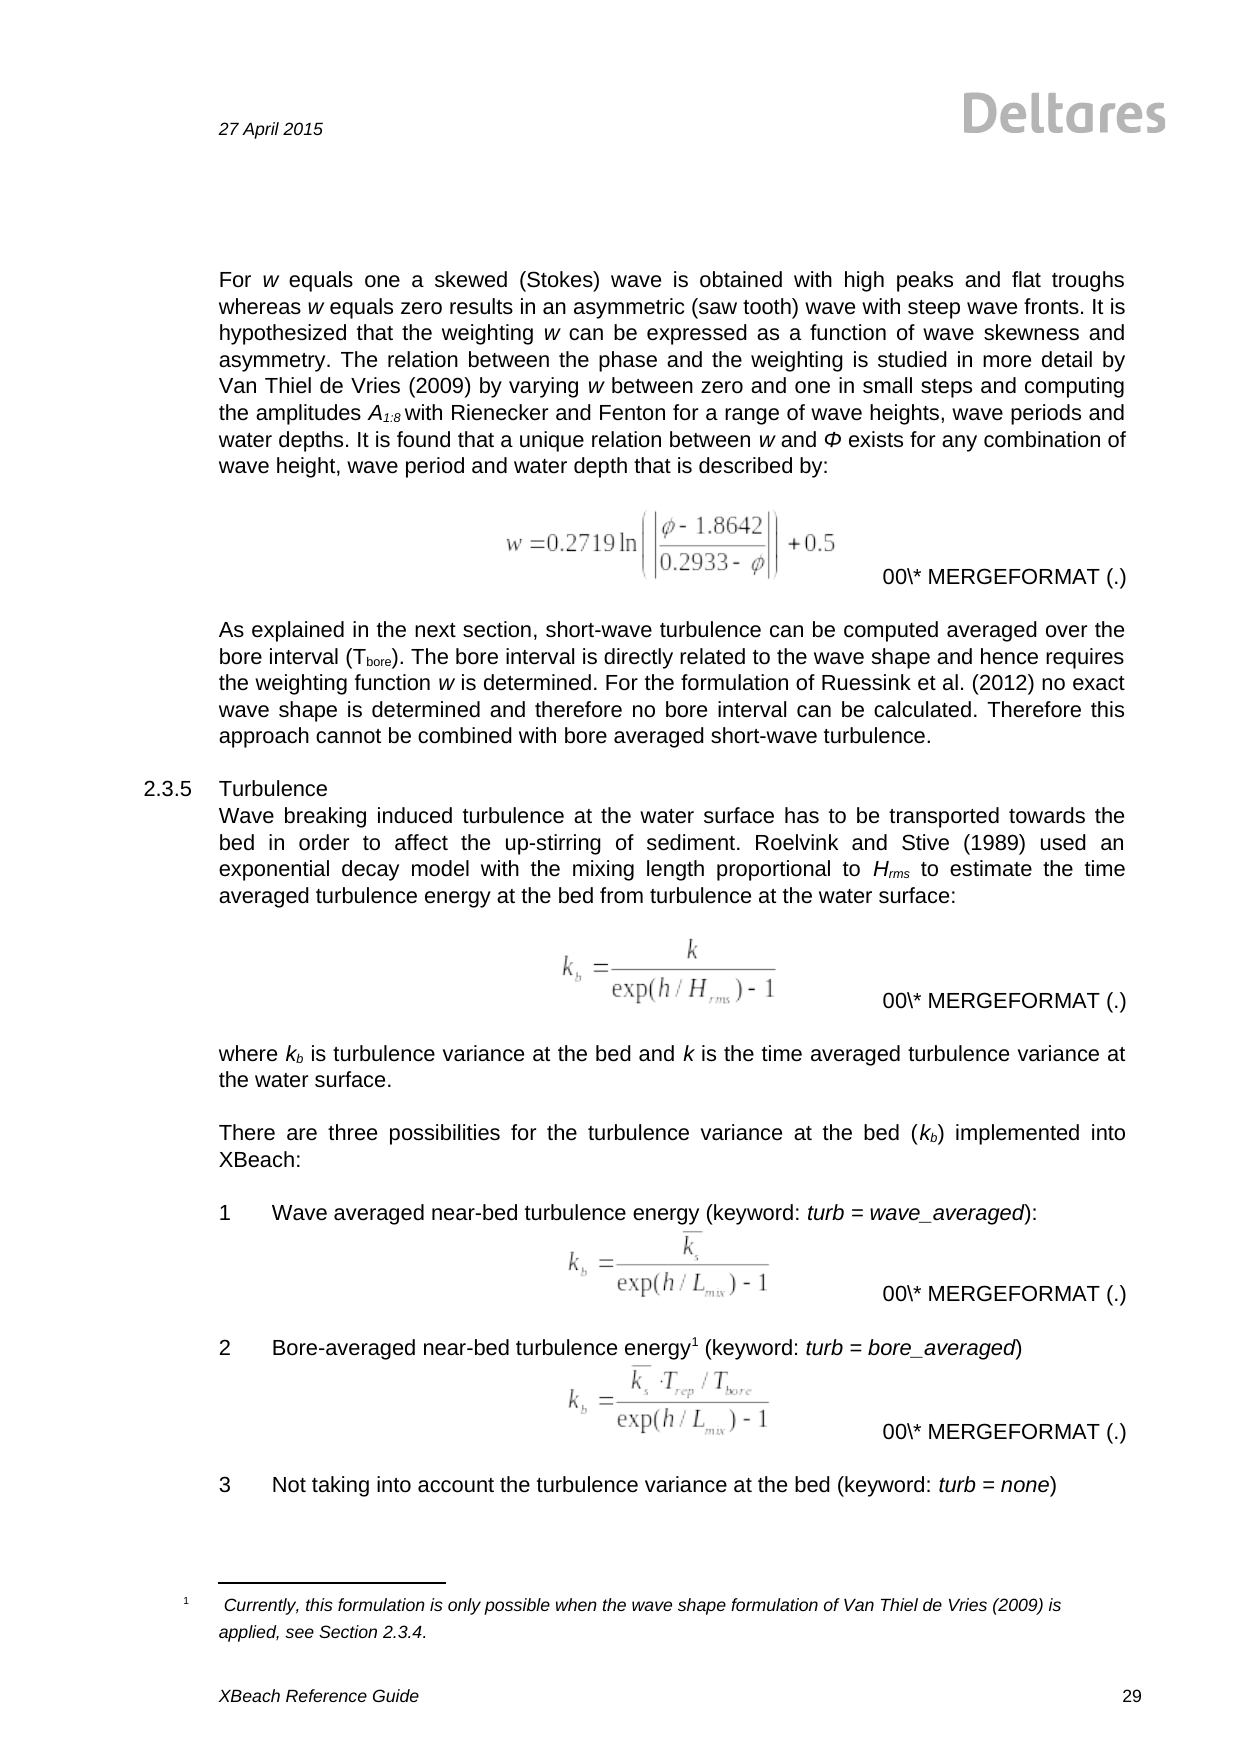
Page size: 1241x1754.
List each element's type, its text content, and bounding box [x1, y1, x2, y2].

text Wave breaking induced turbulence at the water surface has to be transported towards the bed in order to affect the up-stirring of sediment. Roelvink and Stive (1989) used an exponential decay model with the mixing length proportional to Hrms to estimate the time averaged turbulence energy at the bed from turbulence at the water surface: [218, 802, 1126, 908]
list Wave averaged near-bed turbulence energy (keyword: turb = wave_averaged): [218, 1199, 1126, 1225]
text There are three possibilities for the turbulence variance at the bed (kb) implemented into XBeach: [218, 1119, 1126, 1172]
subtitle Turbulence [192, 775, 1126, 802]
text As explained in the next section, short-wave turbulence can be computed averaged over the bore interval (Tbore). The bore interval is directly related to the wave shape and hence requires the weighting function w is determined. For the formulation of Ruessink et al. (2012) no exact wave shape is determined and therefore no bore interval can be calculated. Therefore this approach cannot be combined with bore averaged short-wave turbulence. [218, 616, 1126, 749]
list Not taking into account the turbulence variance at the bed (keyword: turb = none) [218, 1471, 1126, 1497]
text For w equals one a skewed (Stokes) wave is obtained with high peaks and flat troughs whereas w equals zero results in an asymmetric (saw tooth) wave with steep wave fronts. It is hypothesized that the weighting w can be expressed as a function of wave skewness and asymmetry. The relation between the phase and the weighting is studied in more detail by Van Thiel de Vries (2009) by varying w between zero and one in small steps and computing the amplitudes A1:8 with Rienecker and Fenton for a range of wave heights, wave periods and water depths. It is found that a unique relation between w and Φ exists for any combination of wave height, wave period and water depth that is described by: [218, 266, 1126, 478]
text where kb is turbulence variance at the bed and k is the time averaged turbulence variance at the water surface. [218, 1039, 1126, 1092]
picture [964, 75, 1166, 133]
list Bore-averaged near-bed turbulence energy (keyword: turb = bore_averaged) [218, 1333, 1126, 1359]
